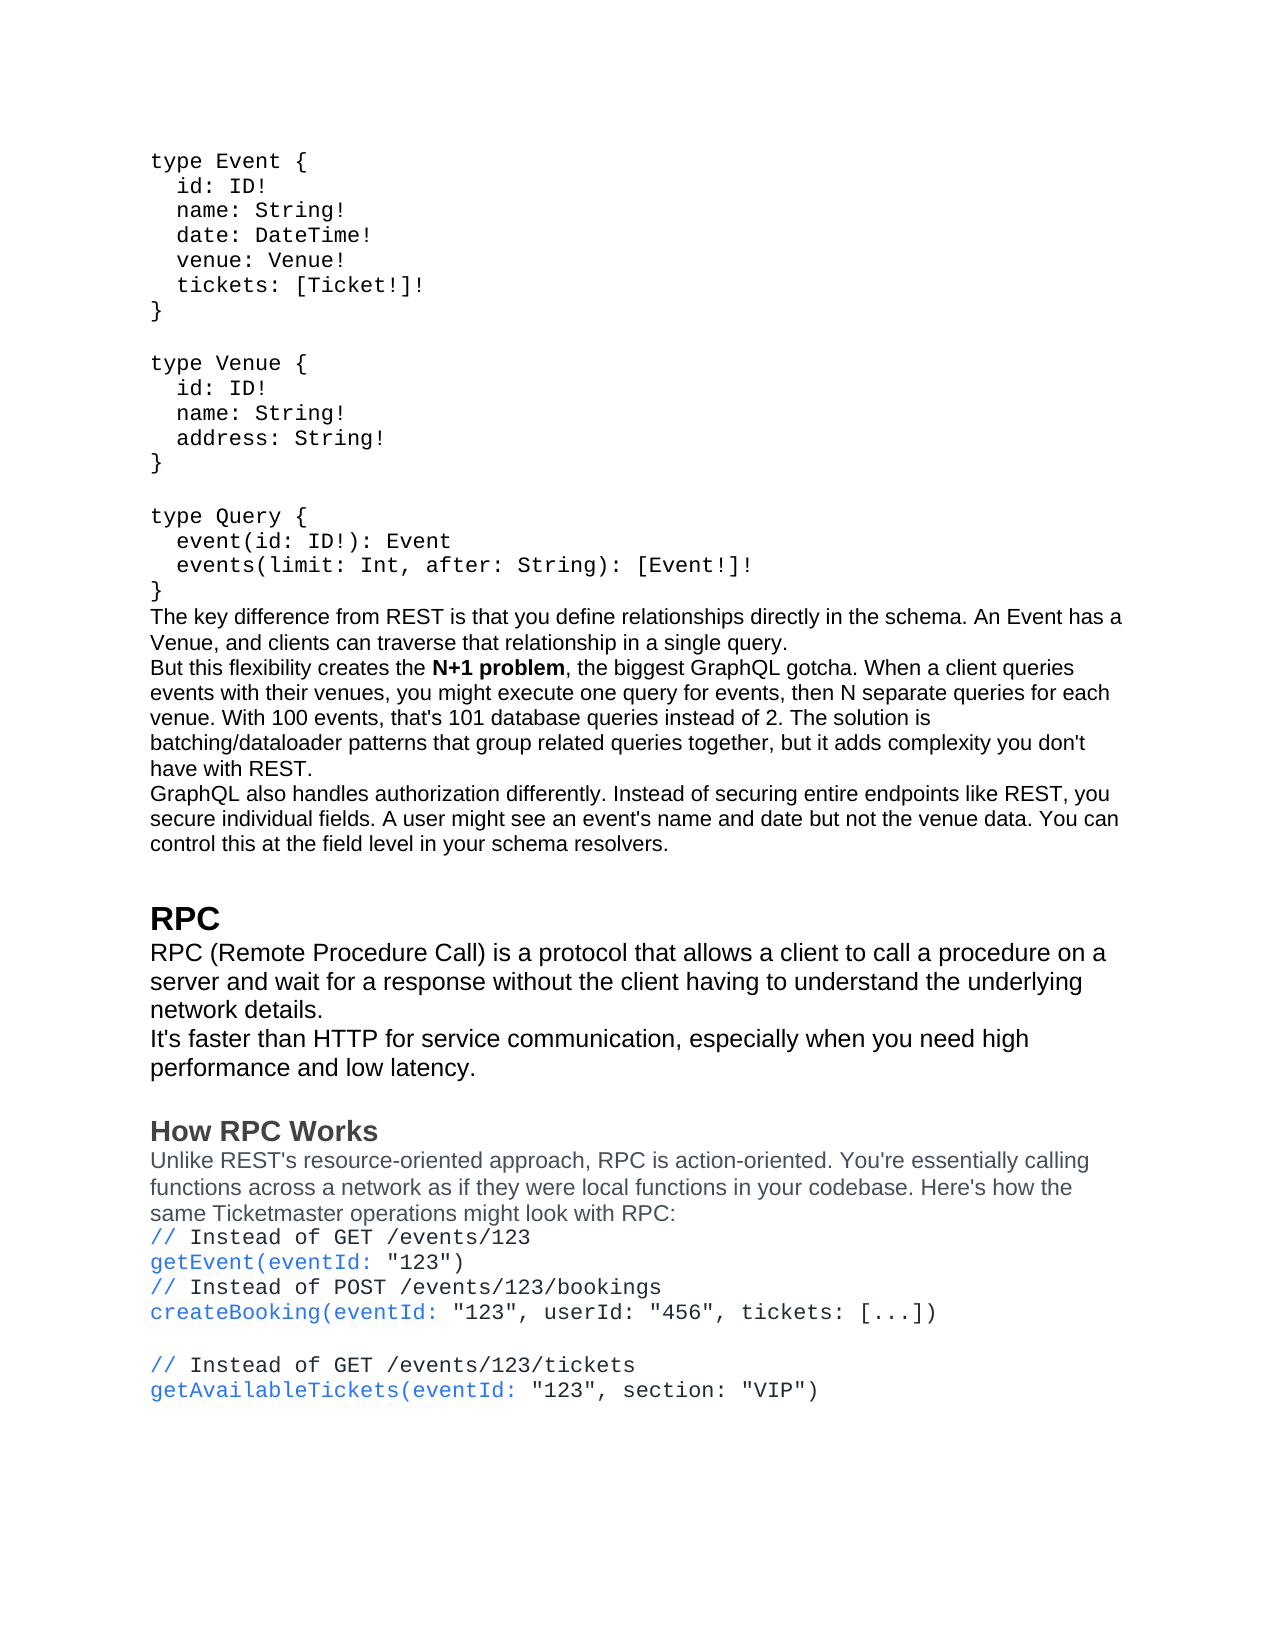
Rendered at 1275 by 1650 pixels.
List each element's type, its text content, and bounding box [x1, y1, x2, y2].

text // Instead of POST /events/123/bookings [150, 1276, 1125, 1301]
text GraphQL also handles authorization differently. Instead of securing entire endpoints like REST, you secure individual fields. A user might see an event's name and date but not the venue data. You can control this at the field level in your schema resolvers. [150, 781, 1125, 856]
text // Instead of GET /events/123/tickets [150, 1354, 1125, 1379]
text getAvailableTickets(eventId: "123", section: "VIP") [150, 1379, 1125, 1404]
text getEvent(eventId: "123") [150, 1251, 1125, 1276]
text name: String! [150, 199, 1125, 224]
text The key difference from REST is that you define relationships directly in the schema. An Event has a Venue, and clients can traverse that relationship in a single query. [150, 604, 1125, 654]
text // Instead of GET /events/123 [150, 1227, 1125, 1251]
text type Venue { [150, 352, 1125, 377]
text } [150, 299, 1125, 323]
text id: ID! [150, 175, 1125, 199]
text tickets: [Ticket!]! [150, 274, 1125, 299]
text id: ID! [150, 377, 1125, 402]
text } [150, 451, 1125, 476]
text event(id: ID!): Event [150, 530, 1125, 554]
text RPC [150, 899, 1125, 938]
text Unlike REST's resource-oriented approach, RPC is action-oriented. You're essentially calling functions across a network as if they were local functions in your codebase. Here's how the same Ticketmaster operations might look with RPC: [150, 1147, 1125, 1227]
text createBooking(eventId: "123", userId: "456", tickets: [...]) [150, 1301, 1125, 1326]
text venue: Venue! [150, 249, 1125, 274]
text date: DateTime! [150, 224, 1125, 249]
text events(limit: Int, after: String): [Event!]! [150, 554, 1125, 579]
text But this flexibility creates the N+1 problem, the biggest GraphQL gotcha. When a client queries events with their venues, you might execute one query for events, then N separate queries for each venue. With 100 events, that's 101 database queries instead of 2. The solution is batching/dataloader patterns that group related queries together, but it adds complexity you don't have with REST. [150, 654, 1125, 781]
text How RPC Works [150, 1114, 1125, 1147]
text RPC (Remote Procedure Call) is a protocol that allows a client to call a procedure on a server and wait for a response without the client having to understand the underlying network details. [331, 938, 1125, 1024]
text type Query { [150, 505, 1125, 530]
text address: String! [150, 427, 1125, 451]
text } [150, 579, 1125, 604]
text name: String! [150, 402, 1125, 427]
text type Event { [150, 150, 1125, 175]
text It's faster than HTTP for service communication, especially when you need high performance and low latency. [477, 1024, 1125, 1082]
